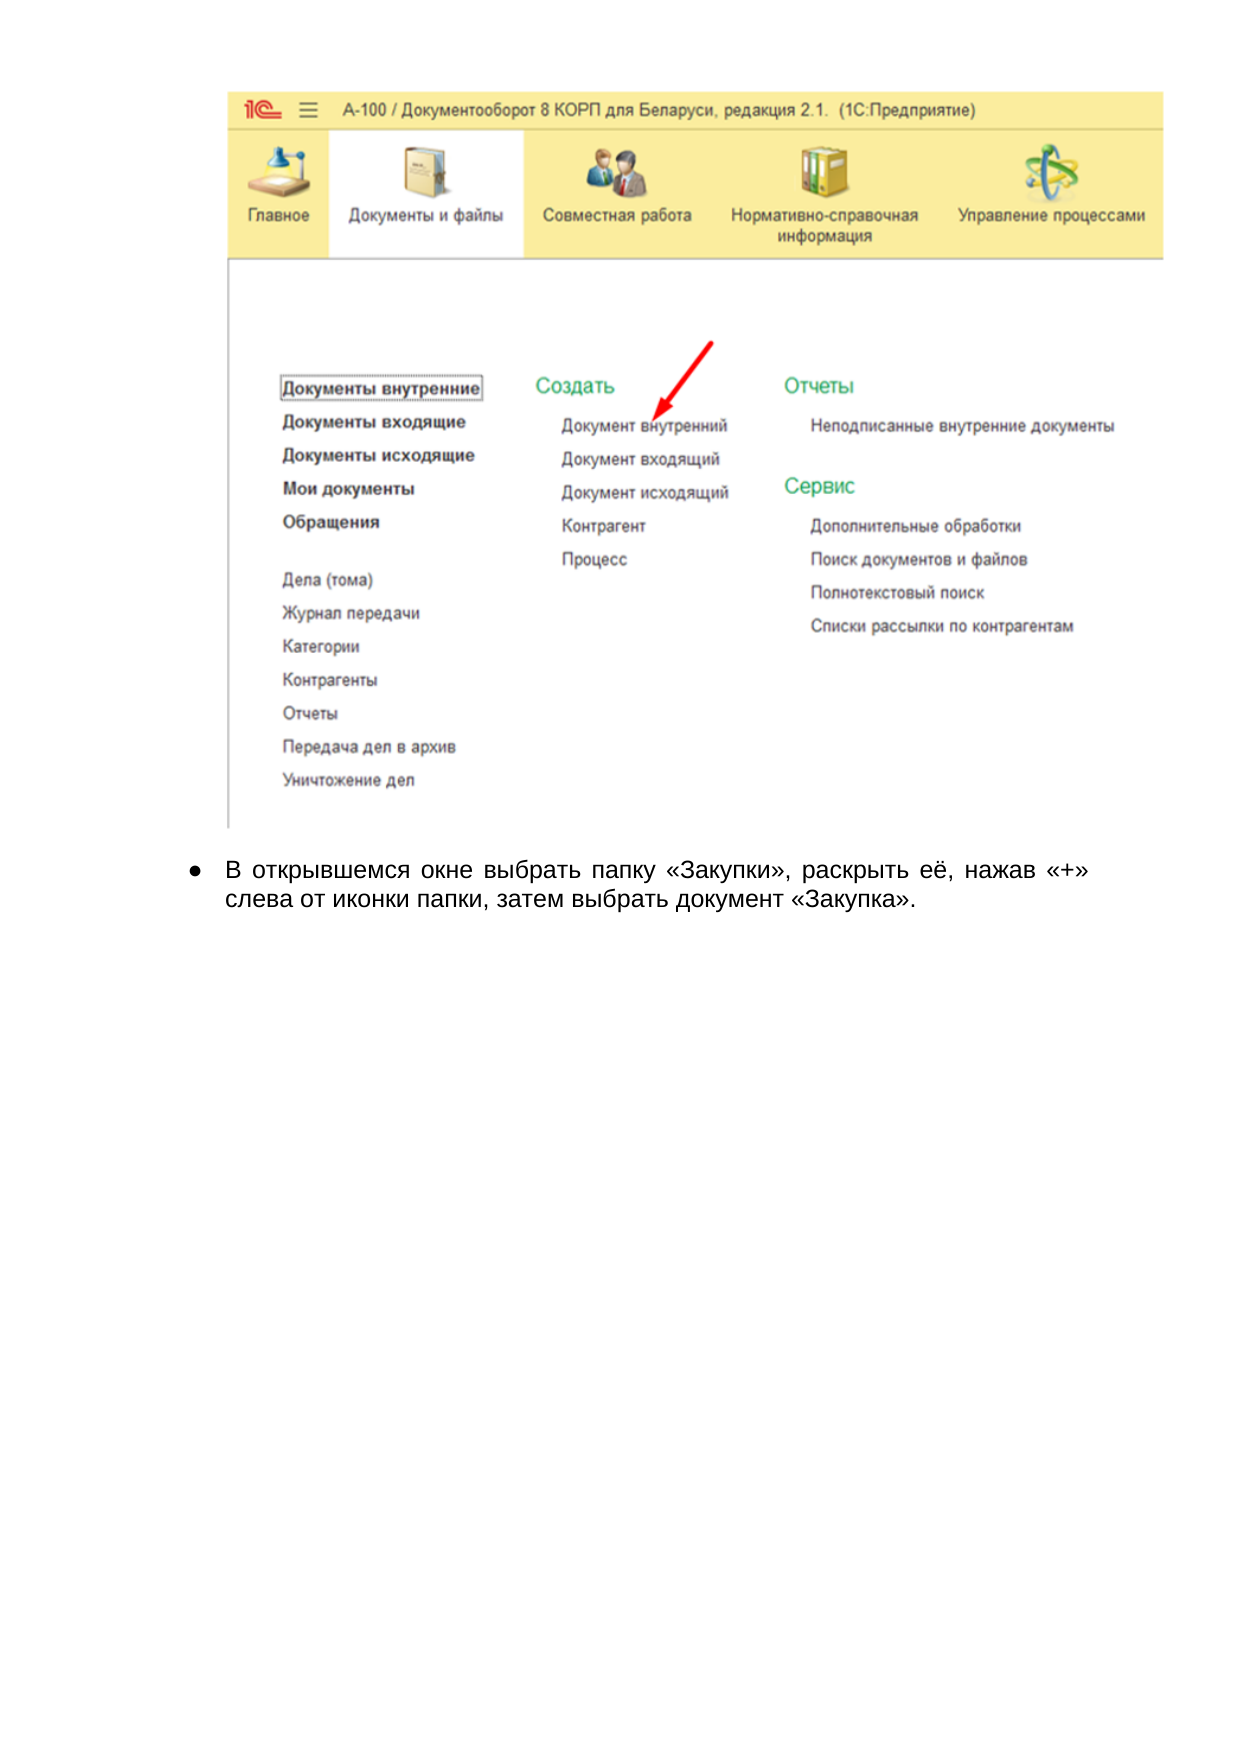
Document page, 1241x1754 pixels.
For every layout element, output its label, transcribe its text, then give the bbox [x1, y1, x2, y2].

picture [225, 88, 1166, 831]
list В открывшемся окне выбрать папку «Закупки», раскрыть её, нажав «+» слева от иконки папки, затем выбрать документ «Закупка». [187, 855, 1090, 913]
